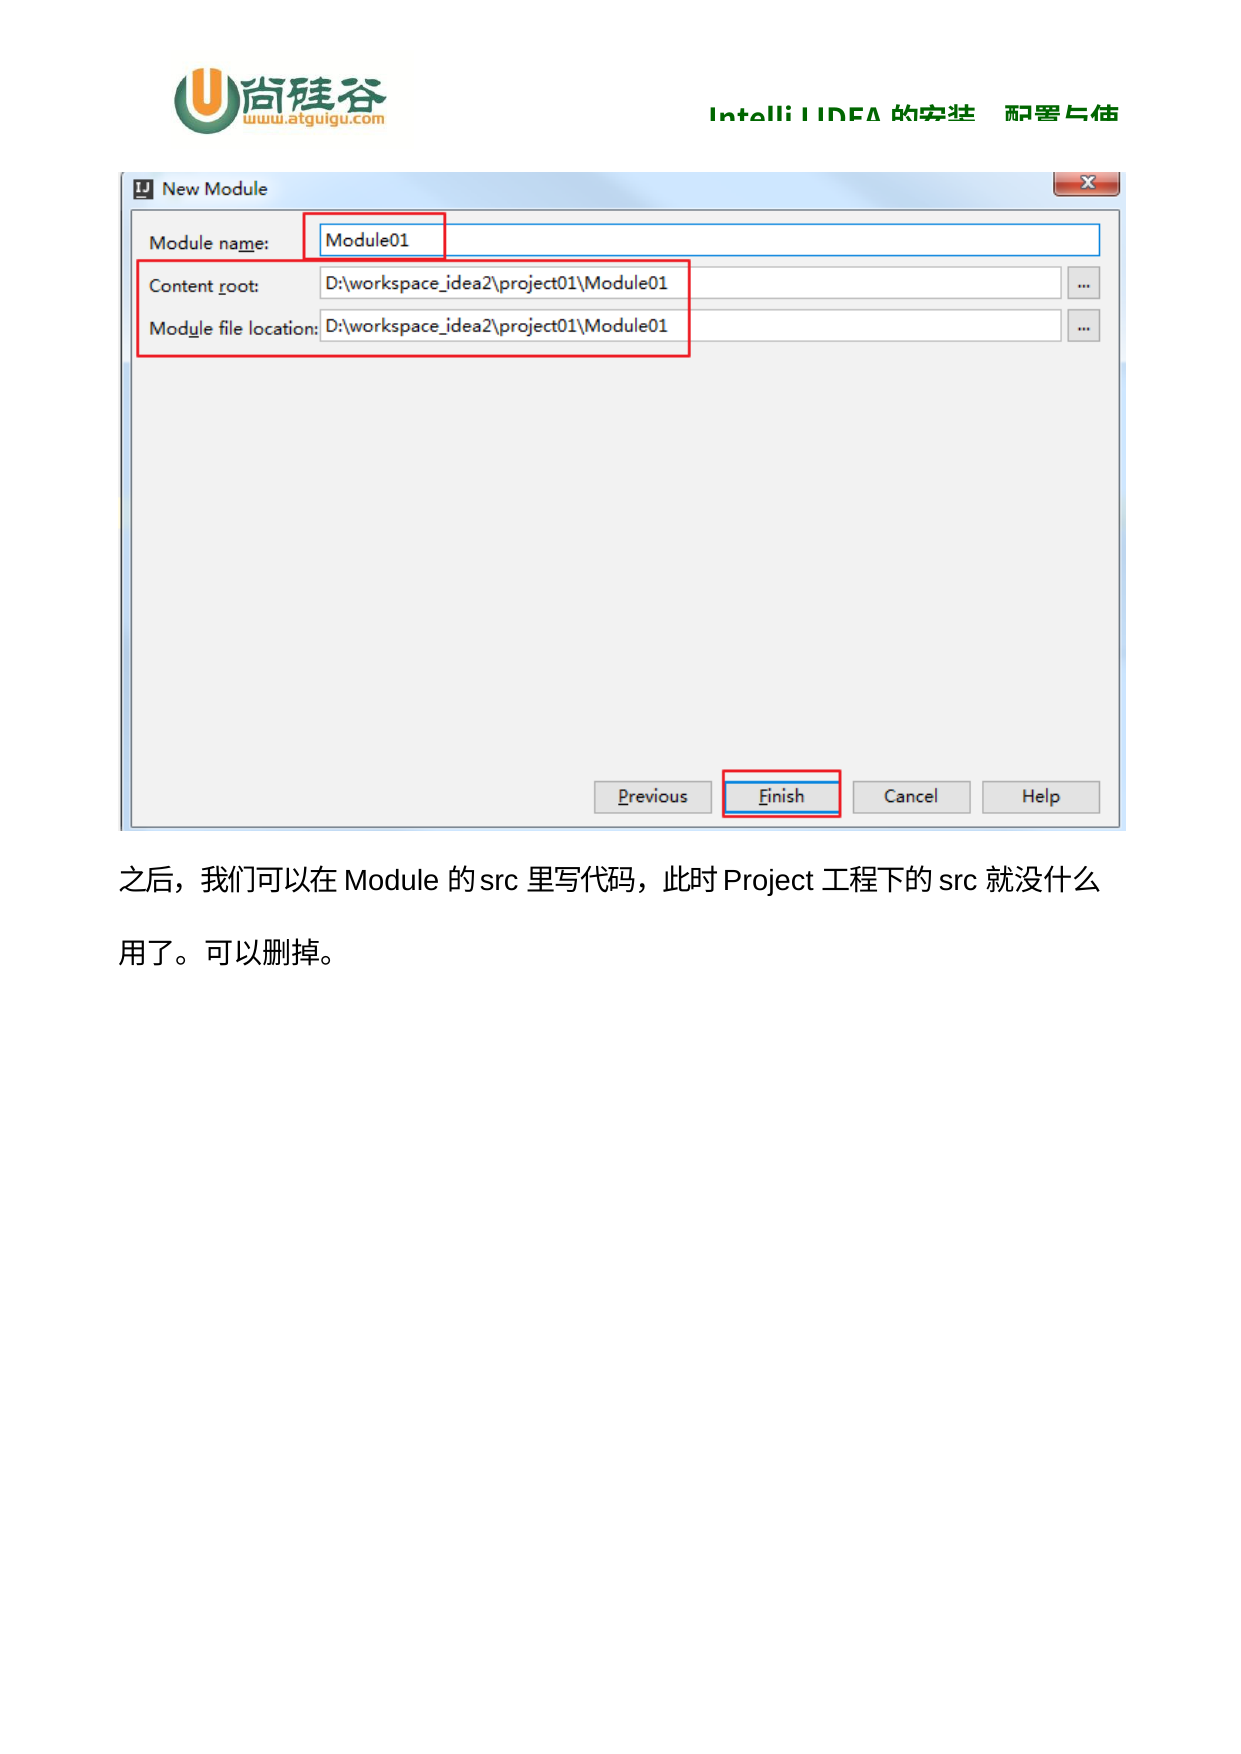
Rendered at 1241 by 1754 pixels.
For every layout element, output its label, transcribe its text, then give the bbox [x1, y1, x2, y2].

text 之后，我们可以在 Module 的 src 里写代码，此时 Project 工程下的 src 就没什么用了。可以删掉。 [118, 857, 1128, 972]
picture [118, 172, 1126, 831]
picture [170, 50, 414, 149]
